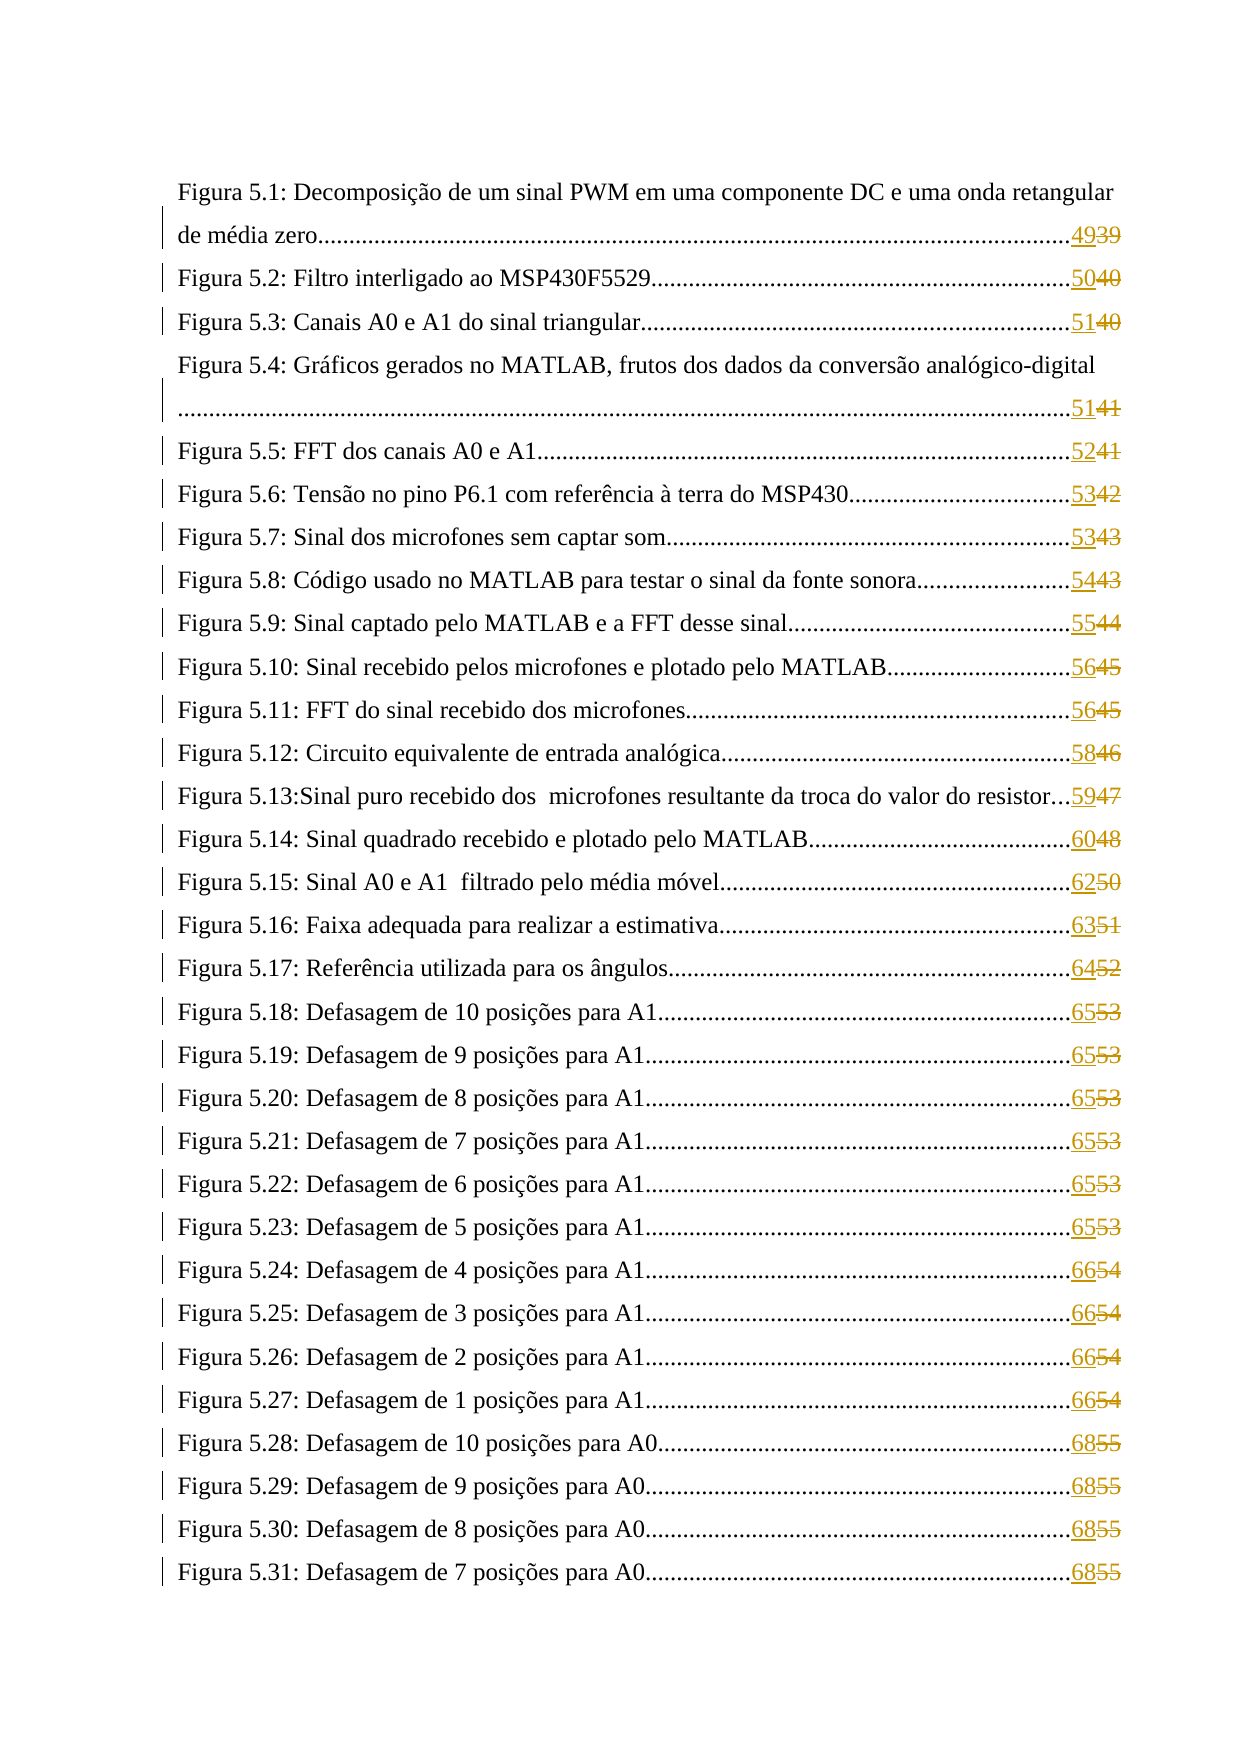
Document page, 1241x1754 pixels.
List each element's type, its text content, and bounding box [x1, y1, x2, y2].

text Figura 5.12: Circuito equivalente de entrada analógica [177, 738, 1122, 767]
text Figura 5.25: Defasagem de 3 posições para A1 [177, 1298, 1122, 1327]
text Figura 5.13:Sinal puro recebido dos microfones resultante da troca do valor do resistor [177, 781, 1122, 810]
text Figura 5.11: FFT do sinal recebido dos microfones [177, 695, 1122, 723]
text Figura 5.3: Canais A0 e A1 do sinal triangular [177, 307, 1122, 335]
text Figura 5.24: Defasagem de 4 posições para A1 [177, 1255, 1122, 1284]
text Figura 5.30: Defasagem de 8 posições para A0 [177, 1514, 1122, 1543]
text Figura 5.5: FFT dos canais A0 e A1 [177, 436, 1122, 465]
text Figura 5.23: Defasagem de 5 posições para A1 [177, 1212, 1122, 1241]
text Figura 5.16: Faixa adequada para realizar a estimativa [177, 910, 1122, 939]
text Figura 5.6: Tensão no pino P6.1 com referência à terra do MSP430 [177, 479, 1122, 508]
text Figura 5.8: Código usado no MATLAB para testar o sinal da fonte sonora [177, 565, 1122, 594]
text Figura 5.31: Defasagem de 7 posições para A0 [177, 1557, 1122, 1586]
text Figura 5.9: Sinal captado pelo MATLAB e a FFT desse sinal [177, 608, 1122, 637]
text Figura 5.4: Gráficos gerados no MATLAB, frutos dos dados da conversão analógico-digital [177, 350, 1122, 422]
text Figura 5.2: Filtro interligado ao MSP430F5529 [177, 263, 1122, 292]
text Figura 5.19: Defasagem de 9 posições para A1 [177, 1040, 1122, 1068]
text Figura 5.29: Defasagem de 9 posições para A0 [177, 1471, 1122, 1500]
text Figura 5.14: Sinal quadrado recebido e plotado pelo MATLAB [177, 824, 1122, 853]
text Figura 5.15: Sinal A0 e A1 filtrado pelo média móvel [177, 867, 1122, 896]
text Figura 5.27: Defasagem de 1 posições para A1 [177, 1385, 1122, 1413]
text Figura 5.21: Defasagem de 7 posições para A1 [177, 1126, 1122, 1155]
text Figura 5.18: Defasagem de 10 posições para A1 [177, 997, 1122, 1025]
text Figura 5.1: Decomposição de um sinal PWM em uma componente DC e uma onda retangular de média zero [177, 177, 1122, 249]
text Figura 5.17: Referência utilizada para os ângulos [177, 953, 1122, 982]
text Figura 5.22: Defasagem de 6 posições para A1 [177, 1169, 1122, 1198]
text Figura 5.7: Sinal dos microfones sem captar som [177, 522, 1122, 551]
text Figura 5.26: Defasagem de 2 posições para A1 [177, 1342, 1122, 1370]
text Figura 5.20: Defasagem de 8 posições para A1 [177, 1083, 1122, 1112]
text Figura 5.10: Sinal recebido pelos microfones e plotado pelo MATLAB [177, 652, 1122, 680]
text Figura 5.28: Defasagem de 10 posições para A0 [177, 1428, 1122, 1457]
